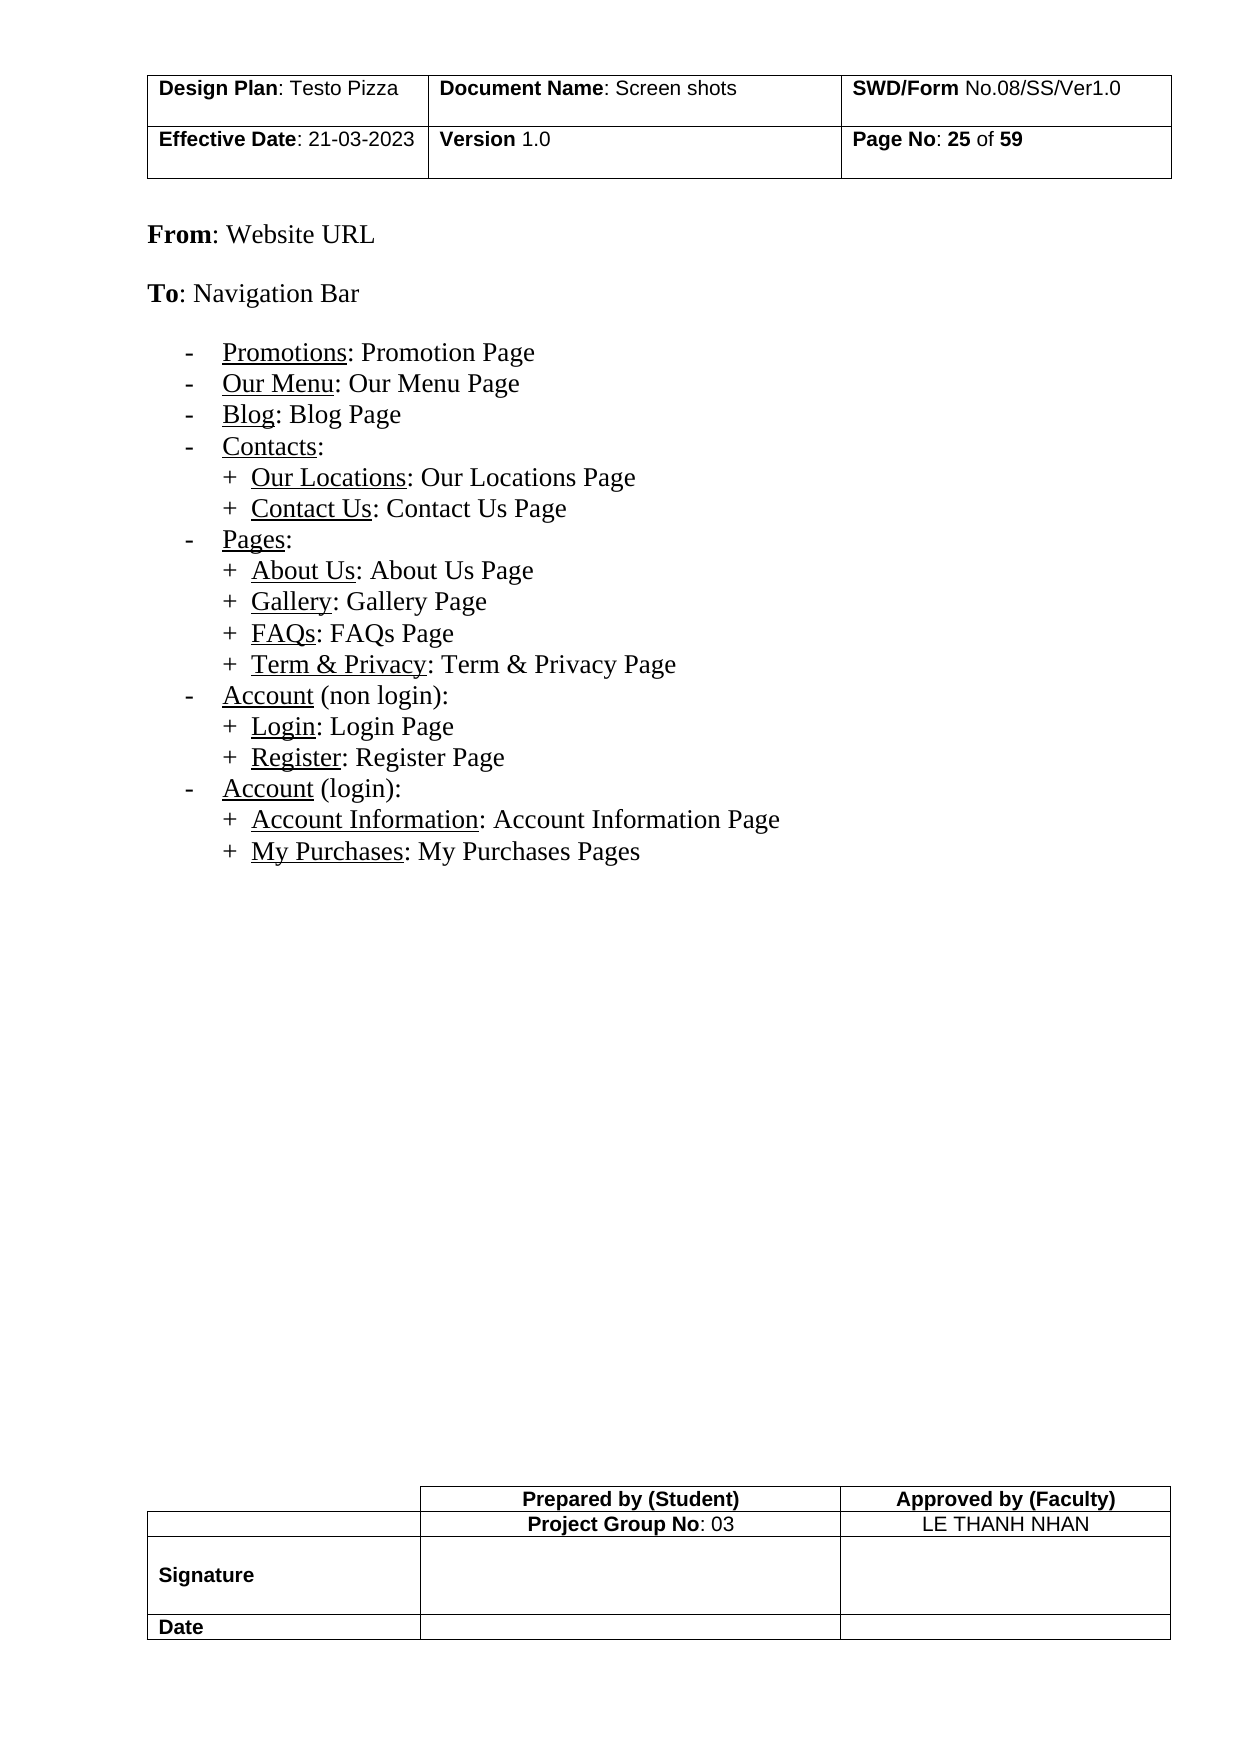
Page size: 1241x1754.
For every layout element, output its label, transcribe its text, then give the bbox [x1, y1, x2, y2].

list Promotions: Promotion Page [184, 336, 1093, 367]
list + Gallery: Gallery Page [222, 586, 1093, 617]
list Account (non login): [184, 679, 1093, 710]
list + Login: Login Page [222, 710, 1093, 741]
list + Our Locations: Our Locations Page [222, 461, 1093, 492]
list Contacts: [184, 430, 1093, 461]
list + My Purchases: My Purchases Pages [222, 835, 1093, 866]
list Our Menu: Our Menu Page [184, 367, 1093, 399]
list Blog: Blog Page [184, 399, 1093, 430]
list Pages: [184, 523, 1093, 554]
list + Account Information: Account Information Page [222, 803, 1093, 835]
list + Term & Privacy: Term & Privacy Page [222, 648, 1093, 679]
list + FAQs: FAQs Page [222, 617, 1093, 648]
text From: Website URL [147, 218, 1093, 249]
list + Register: Register Page [222, 741, 1093, 772]
list + About Us: About Us Page [222, 554, 1093, 586]
list Account (login): [184, 772, 1093, 803]
list + Contact Us: Contact Us Page [222, 492, 1093, 523]
text To: Navigation Bar [147, 277, 1093, 308]
